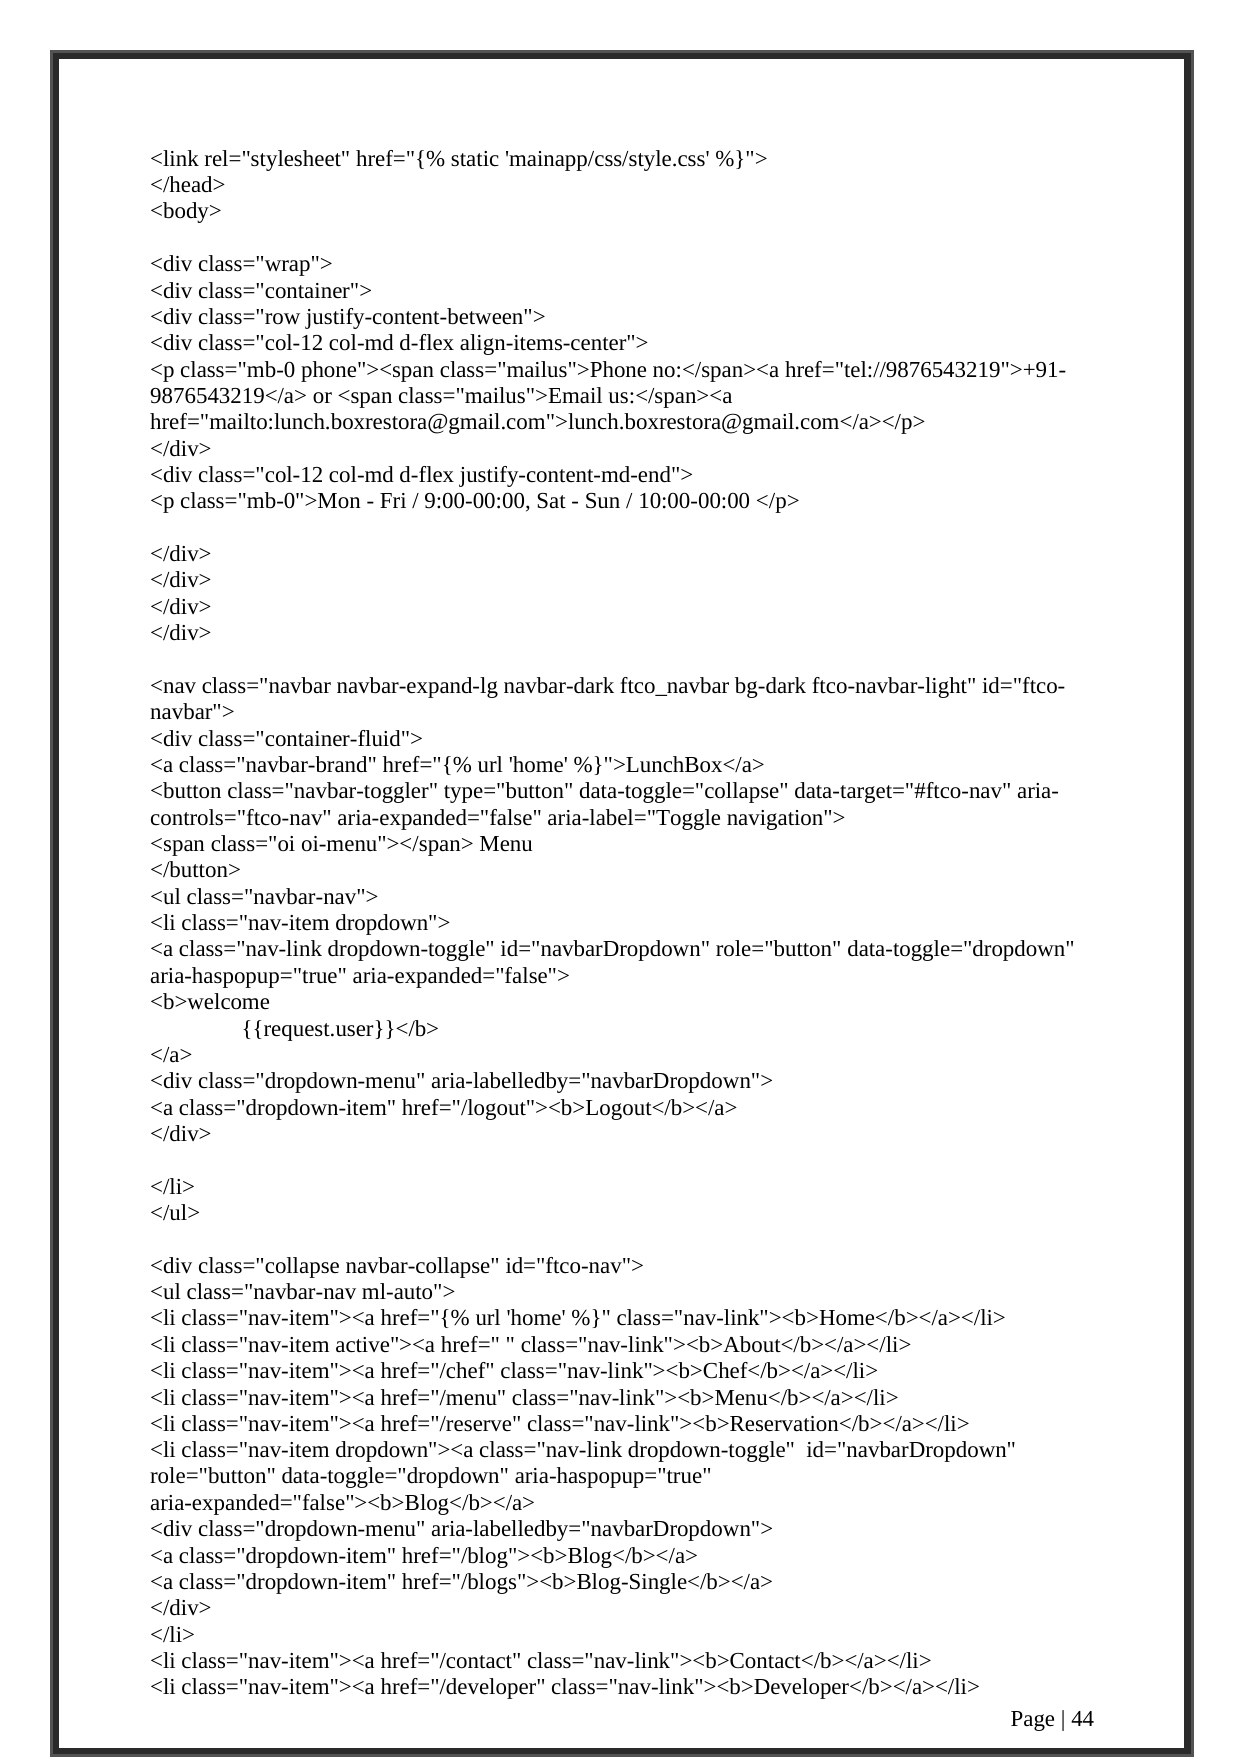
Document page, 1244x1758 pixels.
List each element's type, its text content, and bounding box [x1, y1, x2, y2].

text <p class="mb-0 phone"><span class="mailus">Phone no:</span><a href="tel://9876543219">+91-9876543219</a> or <span class="mailus">Email us:</span><a href="mailto:lunch.boxrestora@gmail.com">lunch.boxrestora@gmail.com</a></p> [150, 356, 1094, 435]
text <a class="dropdown-item" href="/logout"><b>Logout</b></a> [150, 1094, 1094, 1120]
text <div class="container-fluid"> [150, 725, 1094, 751]
text <div class="col-12 col-md d-flex align-items-center"> [150, 329, 1094, 356]
text <ul class="navbar-nav"> [150, 883, 1094, 909]
text </div> [150, 593, 1094, 619]
text <body> [150, 198, 1094, 224]
text <li class="nav-item dropdown"> [150, 909, 1094, 936]
text </div> [150, 619, 1094, 646]
text <a class="navbar-brand" href="{% url 'home' %}">LunchBox</a> [150, 751, 1094, 777]
text </li> [150, 1173, 1094, 1199]
text <link rel="stylesheet" href="{% static 'mainapp/css/style.css' %}"> [150, 145, 1094, 171]
text </div> [150, 435, 1094, 461]
text <li class="nav-item"><a href="/reserve" class="nav-link"><b>Reservation</b></a></li> [150, 1410, 1094, 1436]
text <li class="nav-item"><a href="/developer" class="nav-link"><b>Developer</b></a></li> [150, 1673, 1094, 1700]
text <div class="col-12 col-md d-flex justify-content-md-end"> [150, 461, 1094, 487]
text <div class="container"> [150, 277, 1094, 303]
text </a> [150, 1041, 1094, 1067]
text <ul class="navbar-nav ml-auto"> [150, 1278, 1094, 1304]
text </div> [150, 1594, 1094, 1621]
text </li> [150, 1621, 1094, 1647]
text <li class="nav-item"><a href="/menu" class="nav-link"><b>Menu</b></a></li> [150, 1383, 1094, 1410]
text <p class="mb-0">Mon - Fri / 9:00-00:00, Sat - Sun / 10:00-00:00 </p> [150, 487, 1094, 514]
text <li class="nav-item active"><a href=" " class="nav-link"><b>About</b></a></li> [150, 1331, 1094, 1357]
text <div class="dropdown-menu" aria-labelledby="navbarDropdown"> [150, 1515, 1094, 1542]
text </div> [150, 1120, 1094, 1146]
text </head> [150, 171, 1094, 198]
text <li class="nav-item"><a href="/chef" class="nav-link"><b>Chef</b></a></li> [150, 1357, 1094, 1383]
text <b>welcome [150, 988, 1094, 1014]
text </div> [150, 567, 1094, 593]
text <span class="oi oi-menu"></span> Menu [150, 830, 1094, 856]
text <div class="row justify-content-between"> [150, 303, 1094, 329]
text <a class="dropdown-item" href="/blogs"><b>Blog-Single</b></a> [150, 1568, 1094, 1594]
text <li class="nav-item dropdown"><a class="nav-link dropdown-toggle" id="navbarDropdown" role="button" data-toggle="dropdown" aria-haspopup="true" aria-expanded="false"><b>Blog</b></a> [150, 1436, 1094, 1515]
text <div class="dropdown-menu" aria-labelledby="navbarDropdown"> [150, 1067, 1094, 1094]
text <li class="nav-item"><a href="/contact" class="nav-link"><b>Contact</b></a></li> [150, 1647, 1094, 1673]
text </ul> [150, 1199, 1094, 1225]
text {{request.user}}</b> [150, 1014, 1094, 1041]
text </button> [150, 856, 1094, 883]
text <a class="nav-link dropdown-toggle" id="navbarDropdown" role="button" data-toggle="dropdown" aria-haspopup="true" aria-expanded="false"> [150, 936, 1094, 988]
text <li class="nav-item"><a href="{% url 'home' %}" class="nav-link"><b>Home</b></a></li> [150, 1304, 1094, 1331]
text <button class="navbar-toggler" type="button" data-toggle="collapse" data-target="#ftco-nav" aria-controls="ftco-nav" aria-expanded="false" aria-label="Toggle navigation"> [150, 777, 1094, 830]
text </div> [150, 540, 1094, 567]
text <div class="wrap"> [150, 250, 1094, 277]
text <a class="dropdown-item" href="/blog"><b>Blog</b></a> [150, 1542, 1094, 1568]
text <div class="collapse navbar-collapse" id="ftco-nav"> [150, 1252, 1094, 1278]
text <nav class="navbar navbar-expand-lg navbar-dark ftco_navbar bg-dark ftco-navbar-light" id="ftco-navbar"> [150, 672, 1094, 725]
